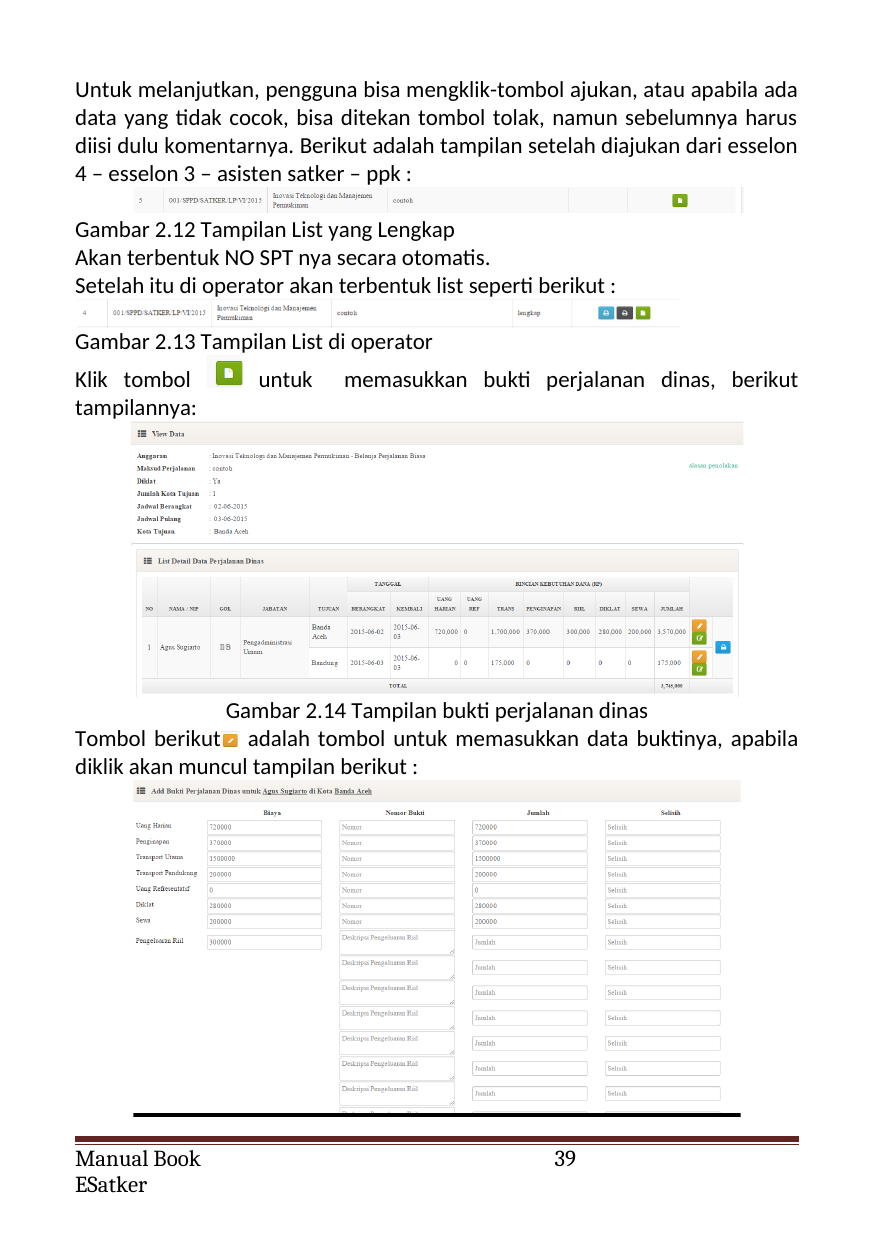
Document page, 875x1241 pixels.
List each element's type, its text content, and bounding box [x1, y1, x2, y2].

text Setelah itu di operator akan terbentuk list seperti berikut : [75, 271, 799, 299]
picture [75, 299, 682, 328]
text Tombol berikut adalah tombol untuk memasukkan data buktinya, apabila diklik akan muncul tampilan berikut : [75, 724, 799, 780]
text Gambar 2.12 Tampilan List yang Lengkap [75, 215, 799, 243]
text Gambar 2.13 Tampilan List di operator [75, 327, 799, 355]
text Akan terbentuk NO SPT nya secara otomatis. [75, 243, 799, 271]
text Klik tombol untuk memasukkan bukti perjalanan dinas, berikut tampilannya: [75, 355, 799, 421]
text Untuk melanjutkan, pengguna bisa mengklik-tombol ajukan, atau apabila ada data yang tidak cocok, bisa ditekan tombol tolak, namun sebelumnya harus diisi dulu komentarnya. Berikut adalah tampilan setelah diajukan dari esselon 4 – esselon 3 – asisten satker – ppk : [75, 75, 799, 187]
text Gambar 2.14 Tampilan bukti perjalanan dinas [75, 696, 799, 724]
